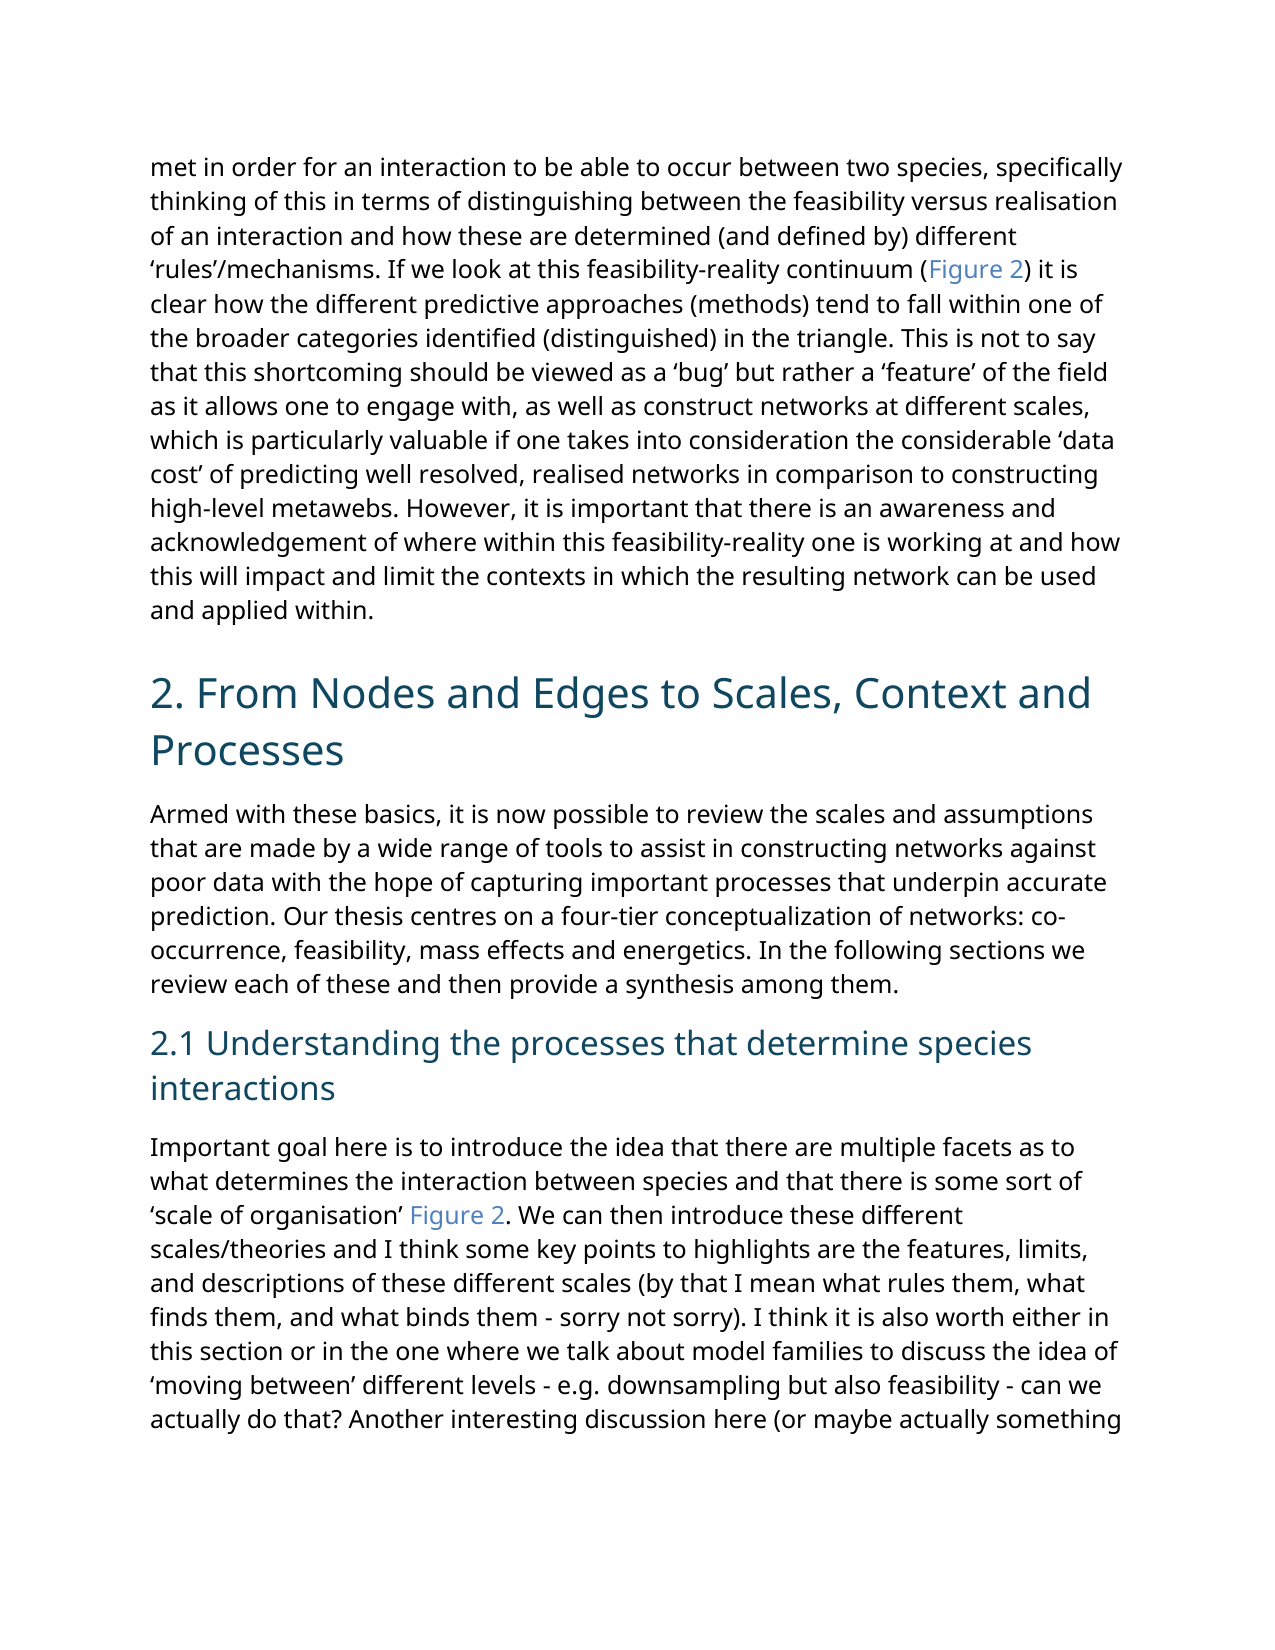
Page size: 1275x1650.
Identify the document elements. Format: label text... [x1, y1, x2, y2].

text Armed with these basics, it is now possible to review the scales and assumptions that are made by a wide range of tools to assist in constructing networks against poor data with the hope of capturing important processes that underpin accurate prediction. Our thesis centres on a four-tier conceptualization of networks: co-occurrence, feasibility, mass effects and energetics. In the following sections we review each of these and then provide a synthesis among them. [150, 797, 1125, 1001]
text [150, 1129, 1125, 1436]
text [150, 150, 1125, 627]
subtitle 2. From Nodes and Edges to Scales, Context and Processes [150, 664, 1125, 778]
subtitle 2.1 Understanding the processes that determine species interactions [150, 1020, 1125, 1111]
